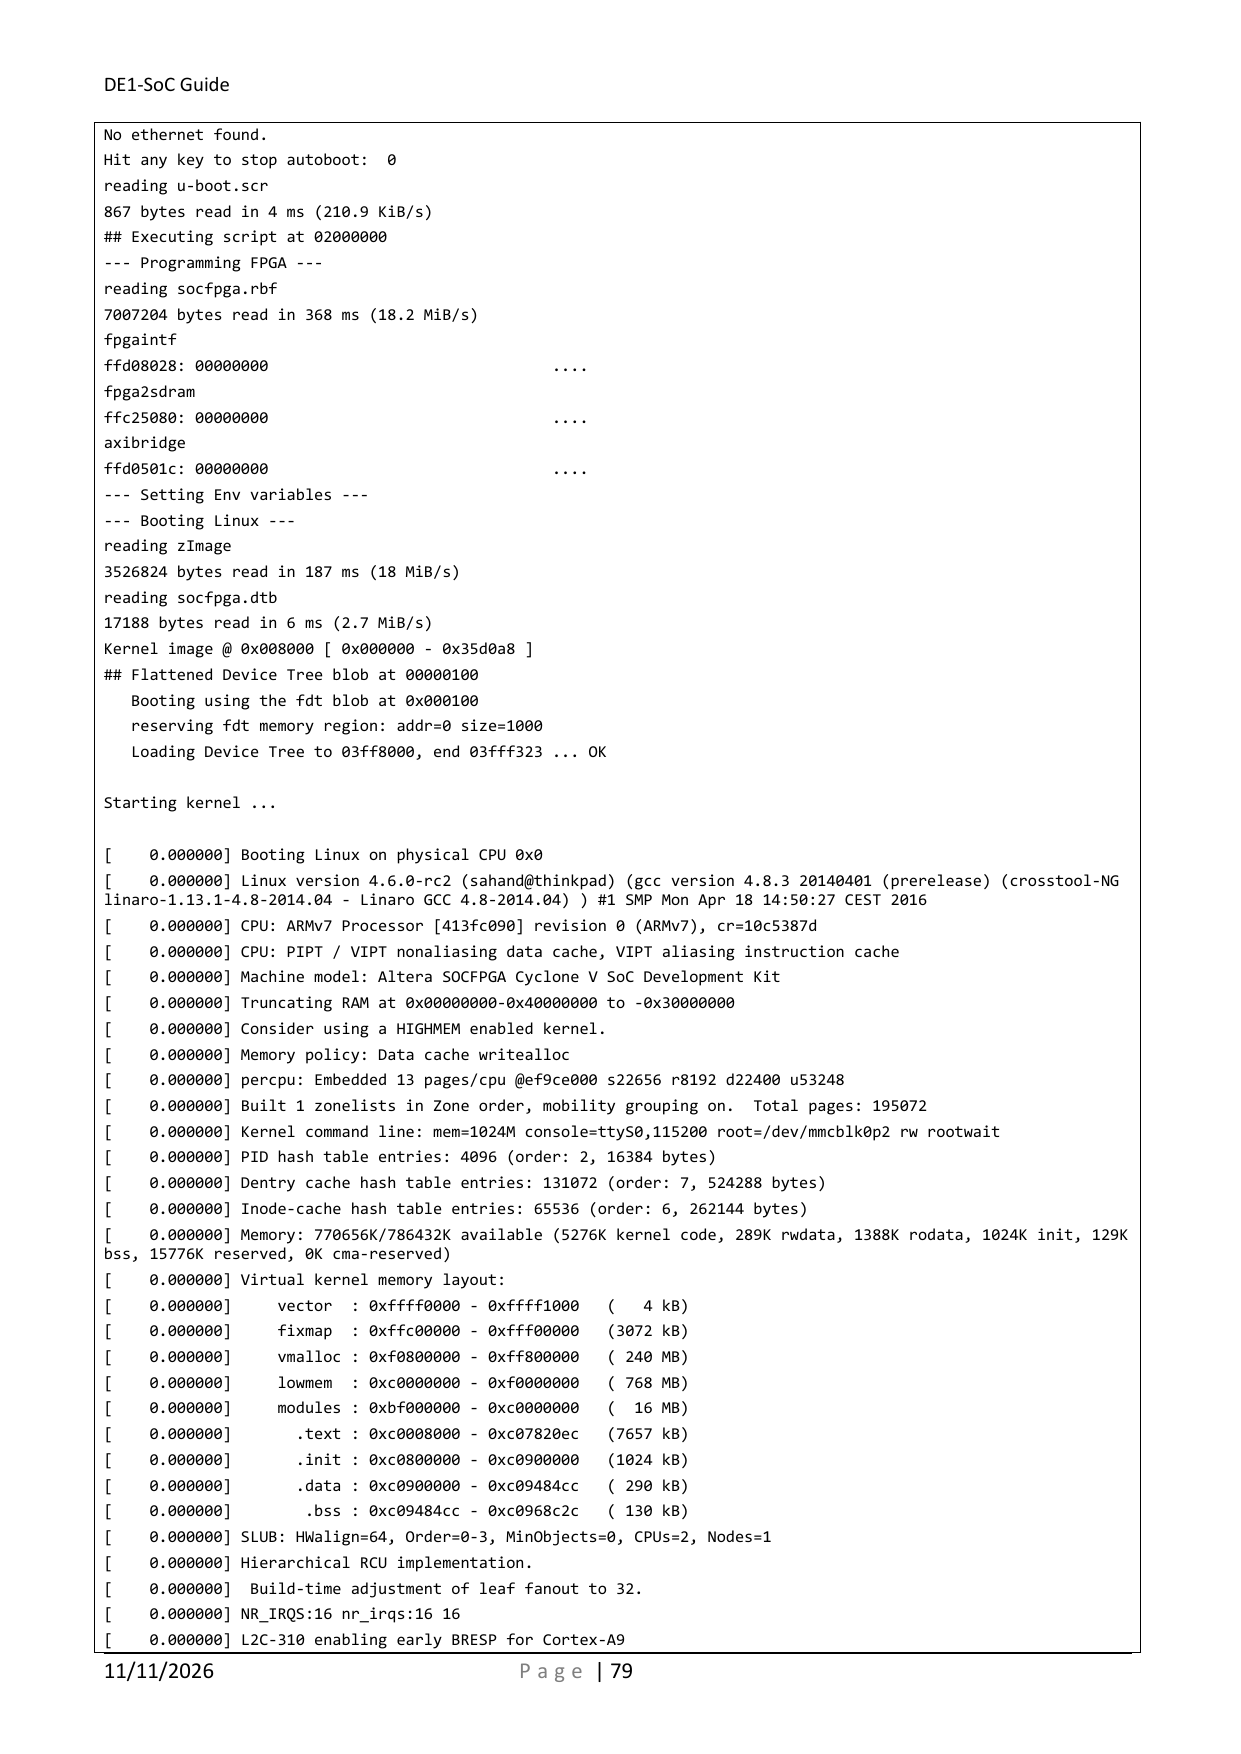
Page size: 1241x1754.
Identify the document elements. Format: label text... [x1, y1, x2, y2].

text Kernel image @ 0x008000 [ 0x000000 - 0x35d0a8 ] [95, 636, 1140, 659]
text [ 0.000000] Inode-cache hash table entries: 65536 (order: 6, 262144 bytes) [95, 1196, 1140, 1219]
text [ 0.000000] .text : 0xc0008000 - 0xc07820ec (7657 kB) [95, 1421, 1140, 1444]
text [ 0.000000] Linux version 4.6.0-rc2 (sahand@thinkpad) (gcc version 4.8.3 20140401 (prerelease) (crosstool-NG linaro-1.13.1-4.8-2014.04 - Linaro GCC 4.8-2014.04) ) #1 SMP Mon Apr 18 14:50:27 CEST 2016 [95, 868, 1140, 910]
text [ 0.000000] percpu: Embedded 13 pages/cpu @ef9ce000 s22656 r8192 d22400 u53248 [95, 1067, 1140, 1090]
text Hit any key to stop autoboot: 0 [95, 147, 1140, 170]
text No ethernet found. [95, 123, 1140, 144]
text [ 0.000000] lowmem : 0xc0000000 - 0xf0000000 ( 768 MB) [95, 1370, 1140, 1392]
text [ 0.000000] Hierarchical RCU implementation. [95, 1550, 1140, 1573]
text [ 0.000000] NR_IRQS:16 nr_irqs:16 16 [95, 1601, 1140, 1624]
text 17188 bytes read in 6 ms (2.7 MiB/s) [95, 611, 1140, 633]
text [ 0.000000] Machine model: Altera SOCFPGA Cyclone V SoC Development Kit [95, 964, 1140, 987]
text [ 0.000000] .init : 0xc0800000 - 0xc0900000 (1024 kB) [95, 1447, 1140, 1470]
text [ 0.000000] CPU: ARMv7 Processor [413fc090] revision 0 (ARMv7), cr=10c5387d [95, 913, 1140, 936]
text [ 0.000000] vmalloc : 0xf0800000 - 0xff800000 ( 240 MB) [95, 1344, 1140, 1367]
text [ 0.000000] Build-time adjustment of leaf fanout to 32. [95, 1576, 1140, 1598]
text axibridge [95, 430, 1140, 453]
text [ 0.000000] PID hash table entries: 4096 (order: 2, 16384 bytes) [95, 1144, 1140, 1167]
text [ 0.000000] CPU: PIPT / VIPT nonaliasing data cache, VIPT aliasing instruction cache [95, 939, 1140, 961]
text 867 bytes read in 4 ms (210.9 KiB/s) [95, 199, 1140, 221]
text [ 0.000000] Booting Linux on physical CPU 0x0 [95, 842, 1140, 865]
text [ 0.000000] .data : 0xc0900000 - 0xc09484cc ( 290 kB) [95, 1473, 1140, 1495]
text [ 0.000000] Memory: 770656K/786432K available (5276K kernel code, 289K rwdata, 1388K rodata, 1024K init, 129K bss, 15776K reserved, 0K cma-reserved) [95, 1222, 1140, 1264]
text [ 0.000000] Dentry cache hash table entries: 131072 (order: 7, 524288 bytes) [95, 1170, 1140, 1193]
text Booting using the fdt blob at 0x000100 [95, 688, 1140, 710]
text reading zImage [95, 533, 1140, 556]
text [ 0.000000] Built 1 zonelists in Zone order, mobility grouping on. Total pages: 195072 [95, 1093, 1140, 1116]
text ## Flattened Device Tree blob at 00000100 [95, 662, 1140, 684]
text ffd08028: 00000000 .... [95, 353, 1140, 376]
text ## Executing script at 02000000 [95, 224, 1140, 247]
text 3526824 bytes read in 187 ms (18 MiB/s) [95, 559, 1140, 582]
text [ 0.000000] L2C-310 enabling early BRESP for Cortex-A9 [95, 1627, 1140, 1652]
text [ 0.000000] vector : 0xffff0000 - 0xffff1000 ( 4 kB) [95, 1293, 1140, 1315]
text reading u-boot.scr [95, 173, 1140, 196]
text fpgaintf [95, 327, 1140, 350]
text [ 0.000000] Consider using a HIGHMEM enabled kernel. [95, 1016, 1140, 1038]
text [ 0.000000] .bss : 0xc09484cc - 0xc0968c2c ( 130 kB) [95, 1498, 1140, 1521]
text [ 0.000000] Truncating RAM at 0x00000000-0x40000000 to -0x30000000 [95, 990, 1140, 1013]
text Loading Device Tree to 03ff8000, end 03fff323 ... OK [95, 739, 1140, 762]
text ffd0501c: 00000000 .... [95, 456, 1140, 479]
text reading socfpga.dtb [95, 585, 1140, 607]
text [ 0.000000] Virtual kernel memory layout: [95, 1267, 1140, 1289]
text [ 0.000000] SLUB: HWalign=64, Order=0-3, MinObjects=0, CPUs=2, Nodes=1 [95, 1524, 1140, 1547]
text Starting kernel ... [95, 791, 1140, 813]
text --- Programming FPGA --- [95, 250, 1140, 273]
text reading socfpga.rbf [95, 276, 1140, 299]
text --- Booting Linux --- [95, 508, 1140, 530]
text [ 0.000000] Kernel command line: mem=1024M console=ttyS0,115200 root=/dev/mmcblk0p2 rw rootwait [95, 1119, 1140, 1141]
text --- Setting Env variables --- [95, 482, 1140, 504]
text ffc25080: 00000000 .... [95, 405, 1140, 427]
text fpga2sdram [95, 379, 1140, 402]
text 7007204 bytes read in 368 ms (18.2 MiB/s) [95, 302, 1140, 324]
text reserving fdt memory region: addr=0 size=1000 [95, 713, 1140, 736]
text [ 0.000000] modules : 0xbf000000 - 0xc0000000 ( 16 MB) [95, 1396, 1140, 1418]
text [ 0.000000] fixmap : 0xffc00000 - 0xfff00000 (3072 kB) [95, 1318, 1140, 1341]
text [ 0.000000] Memory policy: Data cache writealloc [95, 1042, 1140, 1064]
